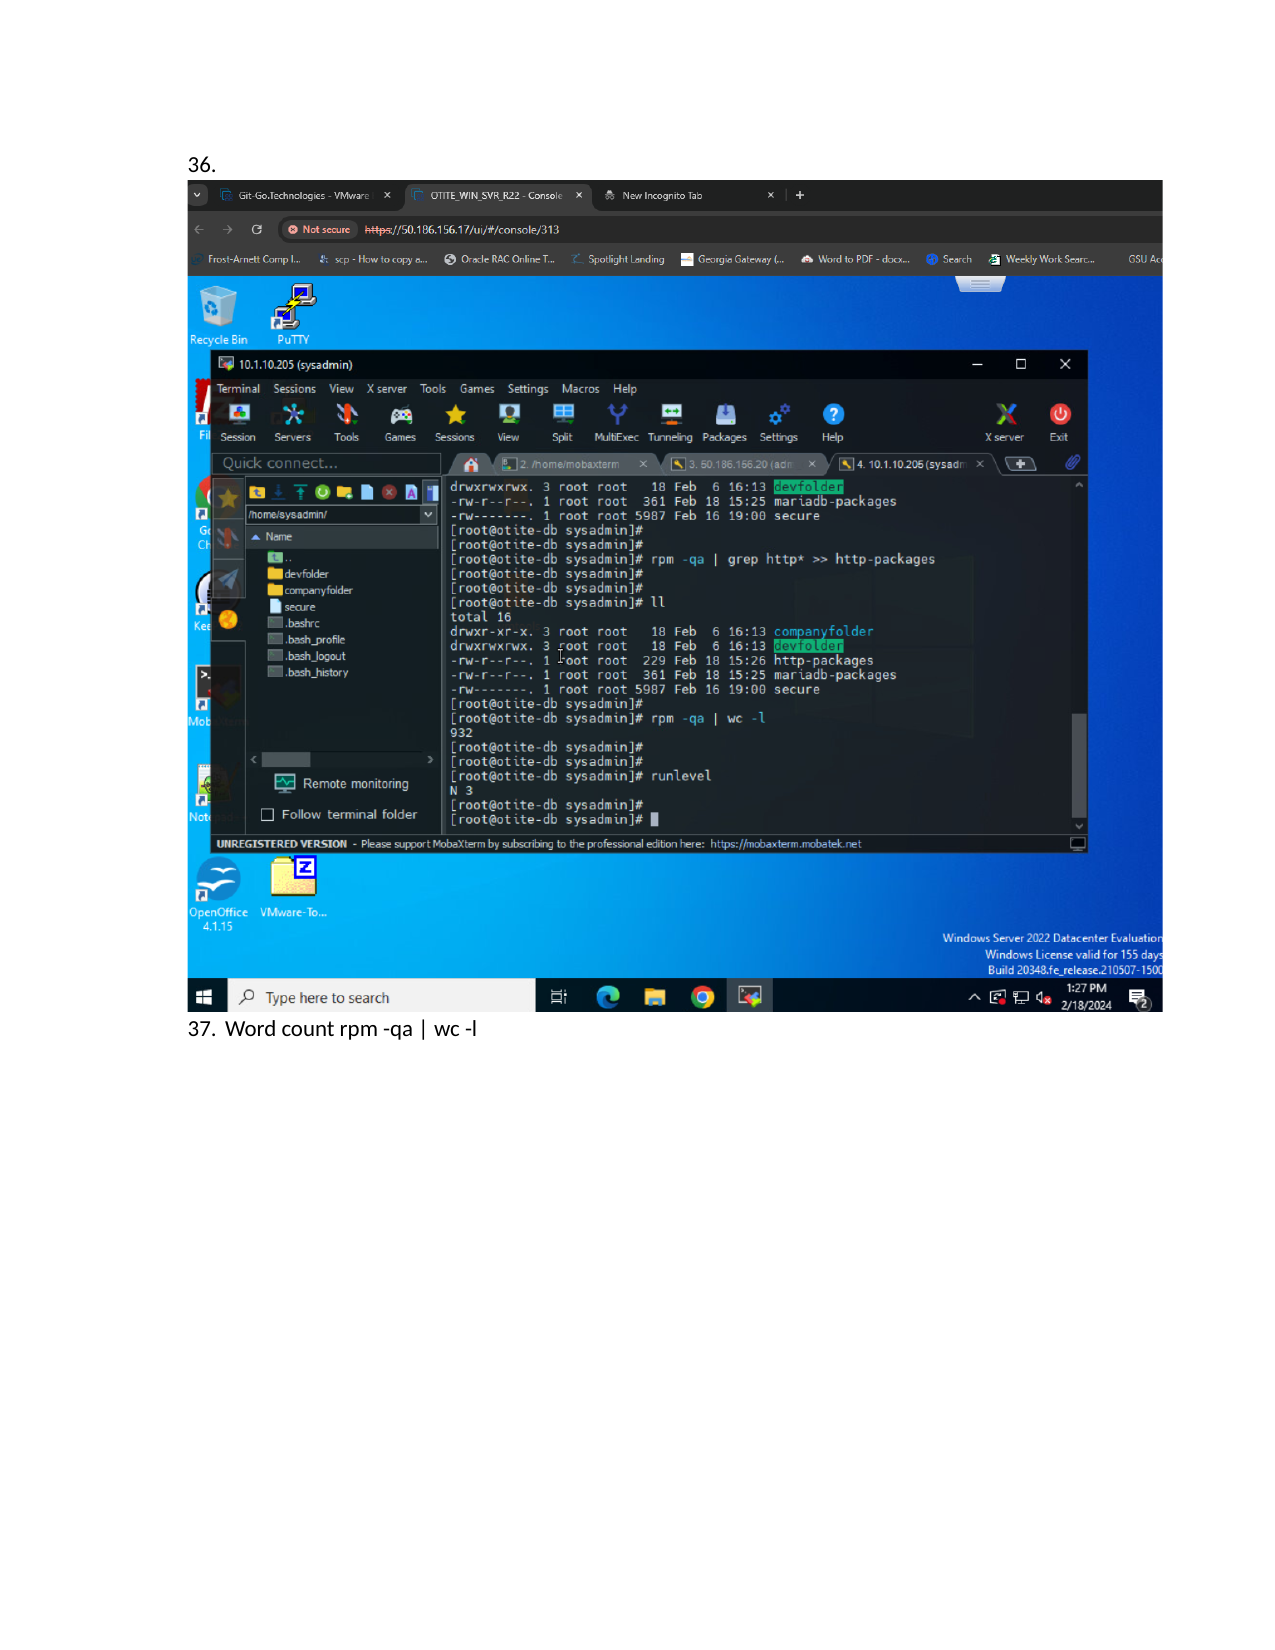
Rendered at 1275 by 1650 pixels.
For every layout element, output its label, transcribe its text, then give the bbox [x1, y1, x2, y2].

picture [266, 909, 273, 916]
picture [231, 909, 238, 915]
picture [274, 908, 294, 916]
picture [187, 180, 1163, 1012]
list Word count rpm -qa | wc -l [187, 1014, 1125, 1042]
picture [271, 856, 316, 895]
picture [213, 336, 228, 343]
picture [196, 858, 239, 901]
picture [310, 908, 317, 916]
